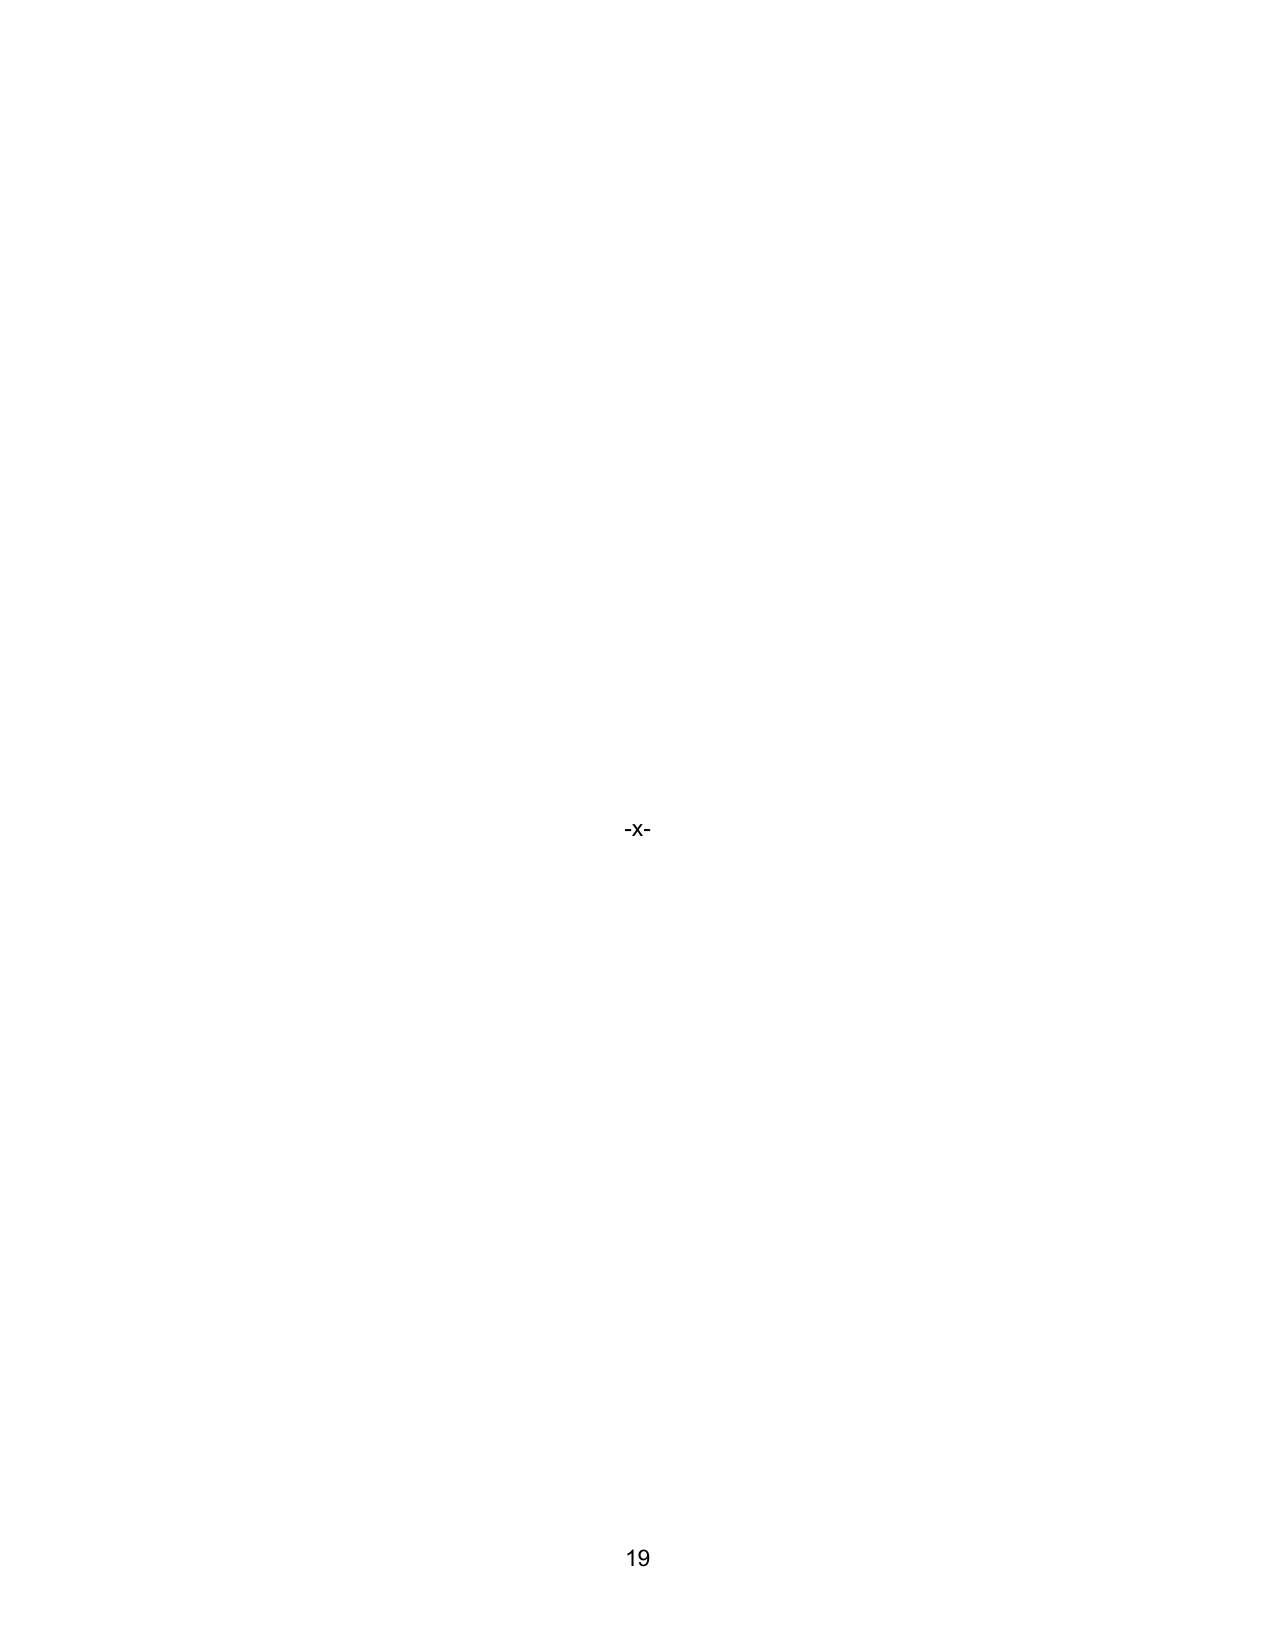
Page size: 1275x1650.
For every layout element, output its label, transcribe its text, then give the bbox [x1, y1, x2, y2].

text -x- [150, 814, 1125, 841]
